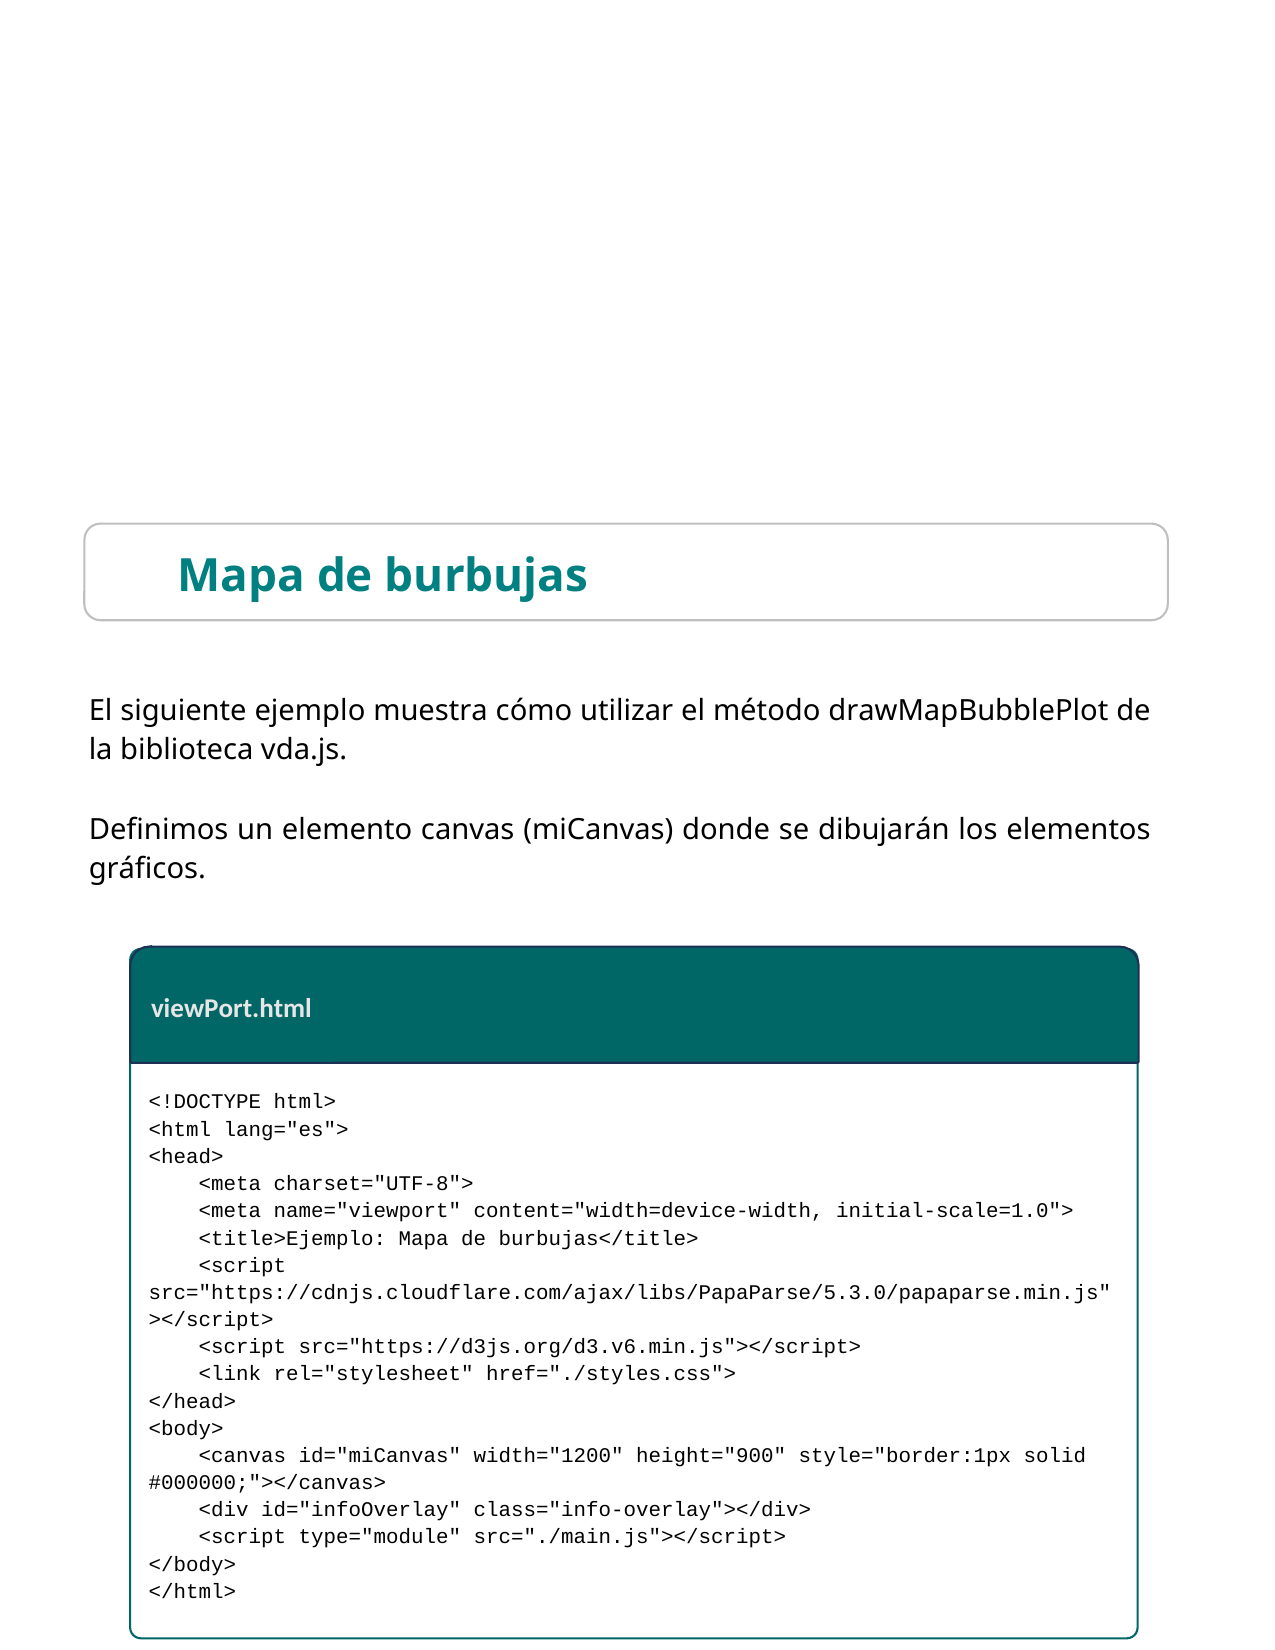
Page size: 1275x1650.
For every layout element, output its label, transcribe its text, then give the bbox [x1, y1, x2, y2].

text Definimos un elemento canvas (miCanvas) donde se dibujarán los elementos gráficos. [88, 808, 1152, 887]
text El siguiente ejemplo muestra cómo utilizar el método drawMapBubblePlot de la biblioteca vda.js. [88, 689, 1152, 768]
subtitle Mapa de burbujas [177, 542, 1098, 604]
